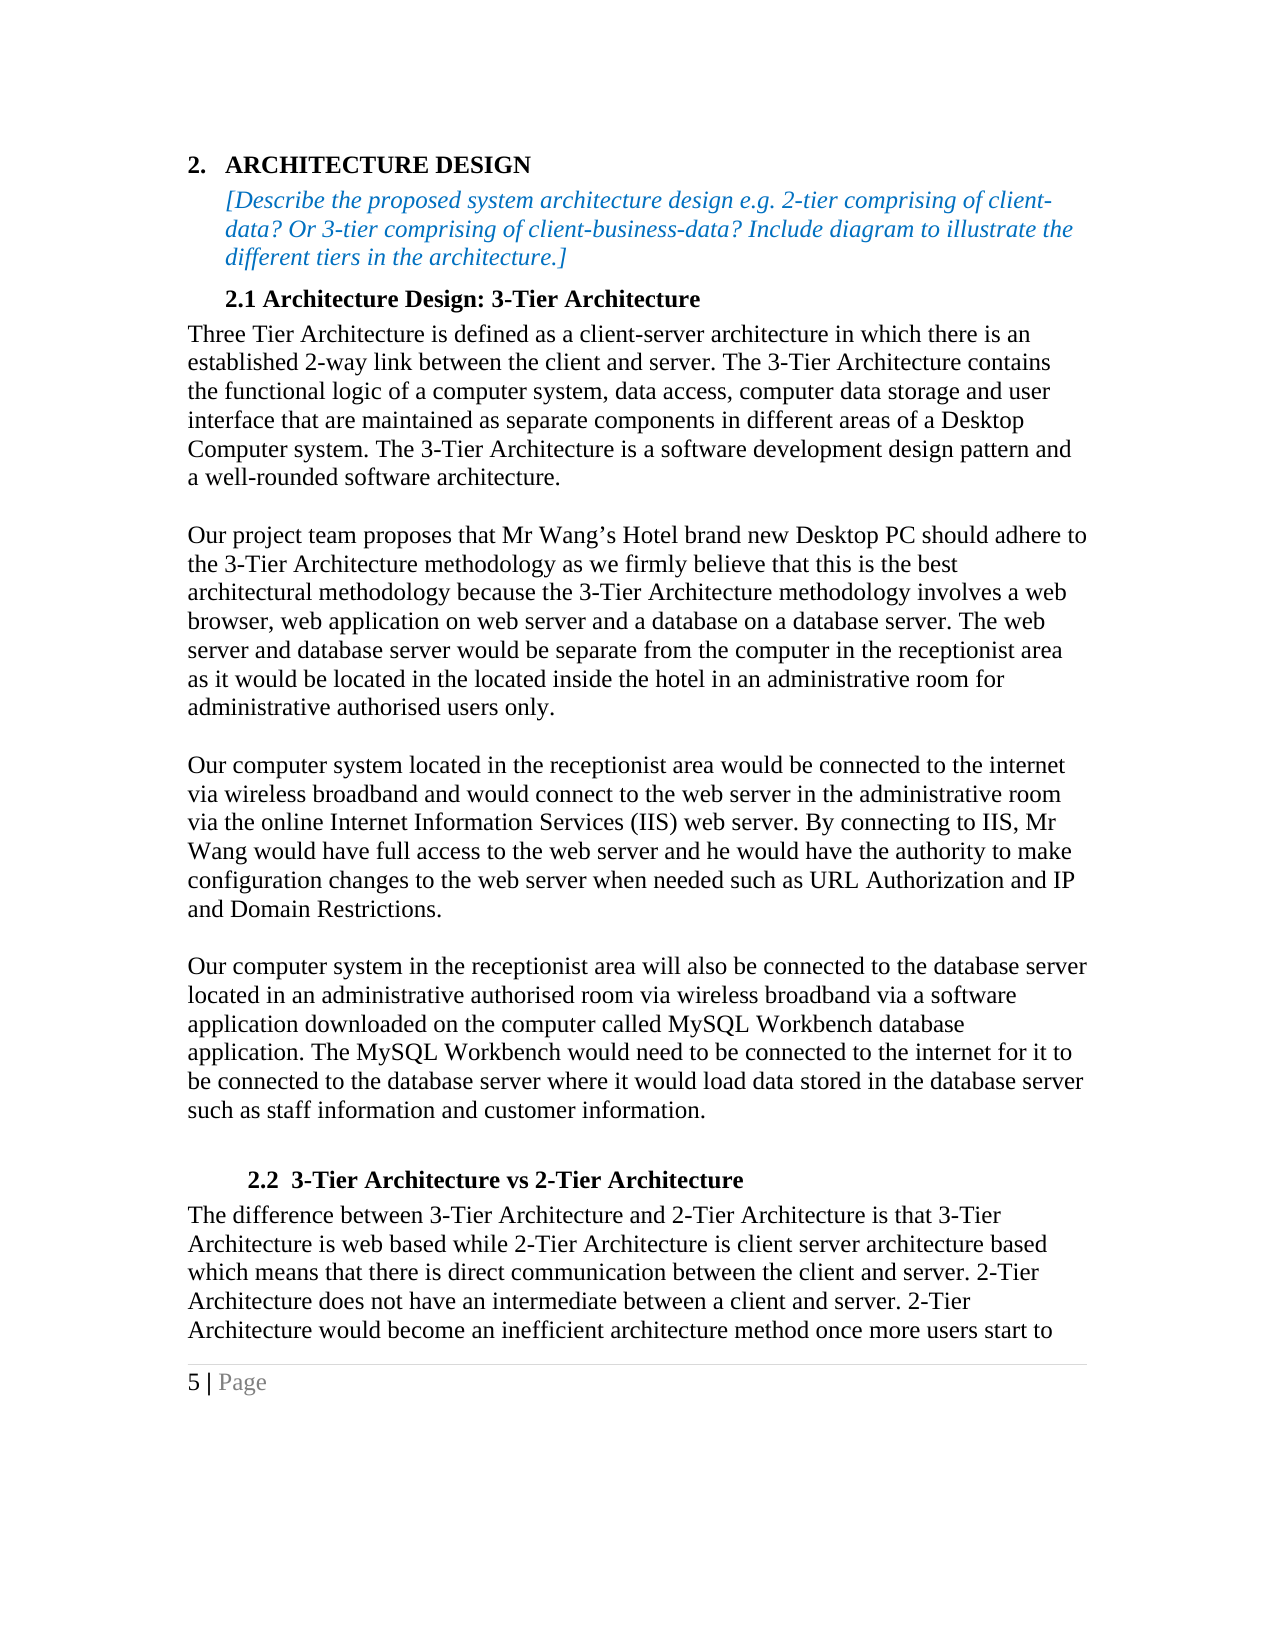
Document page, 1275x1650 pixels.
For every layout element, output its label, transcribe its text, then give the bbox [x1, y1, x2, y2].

text [Describe the proposed system architecture design e.g. 2-tier comprising of client-data? Or 3-tier comprising of client-business-data? Include diagram to illustrate the different tiers in the architecture.] [225, 185, 1087, 271]
text Our project team proposes that Mr Wang’s Hotel brand new Desktop PC should adhere to the 3-Tier Architecture methodology as we firmly believe that this is the best architectural methodology because the 3-Tier Architecture methodology involves a web browser, web application on web server and a database on a database server. The web server and database server would be separate from the computer in the receptionist area as it would be located in the located inside the hotel in an administrative room for administrative authorised users only. [187, 520, 1087, 721]
text Three Tier Architecture is defined as a client-server architecture in which there is an established 2-way link between the client and server. The 3-Tier Architecture contains the functional logic of a computer system, data access, computer data storage and user interface that are maintained as separate components in different areas of a Desktop Computer system. The 3-Tier Architecture is a software development design pattern and a well-rounded software architecture. [187, 319, 1087, 491]
subtitle 2.2 3-Tier Architecture vs 2-Tier Architecture [247, 1165, 1087, 1194]
subtitle Architecture Design: 3-Tier Architecture [225, 284, 1087, 312]
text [187, 1200, 1087, 1344]
text Our computer system in the receptionist area will also be connected to the database server located in an administrative authorised room via wireless broadband via a software application downloaded on the computer called MySQL Workbench database application. The MySQL Workbench would need to be connected to the internet for it to be connected to the database server where it would load data stored in the database server such as staff information and customer information. [187, 951, 1087, 1124]
text Our computer system located in the receptionist area would be connected to the internet via wireless broadband and would connect to the web server in the administrative room via the online Internet Information Services (IIS) web server. By connecting to IIS, Mr Wang would have full access to the web server and he would have the authority to make configuration changes to the web server when needed such as URL Authorization and IP and Domain Restrictions. [187, 750, 1087, 922]
subtitle ARCHITECTURE DESIGN [187, 150, 1087, 179]
